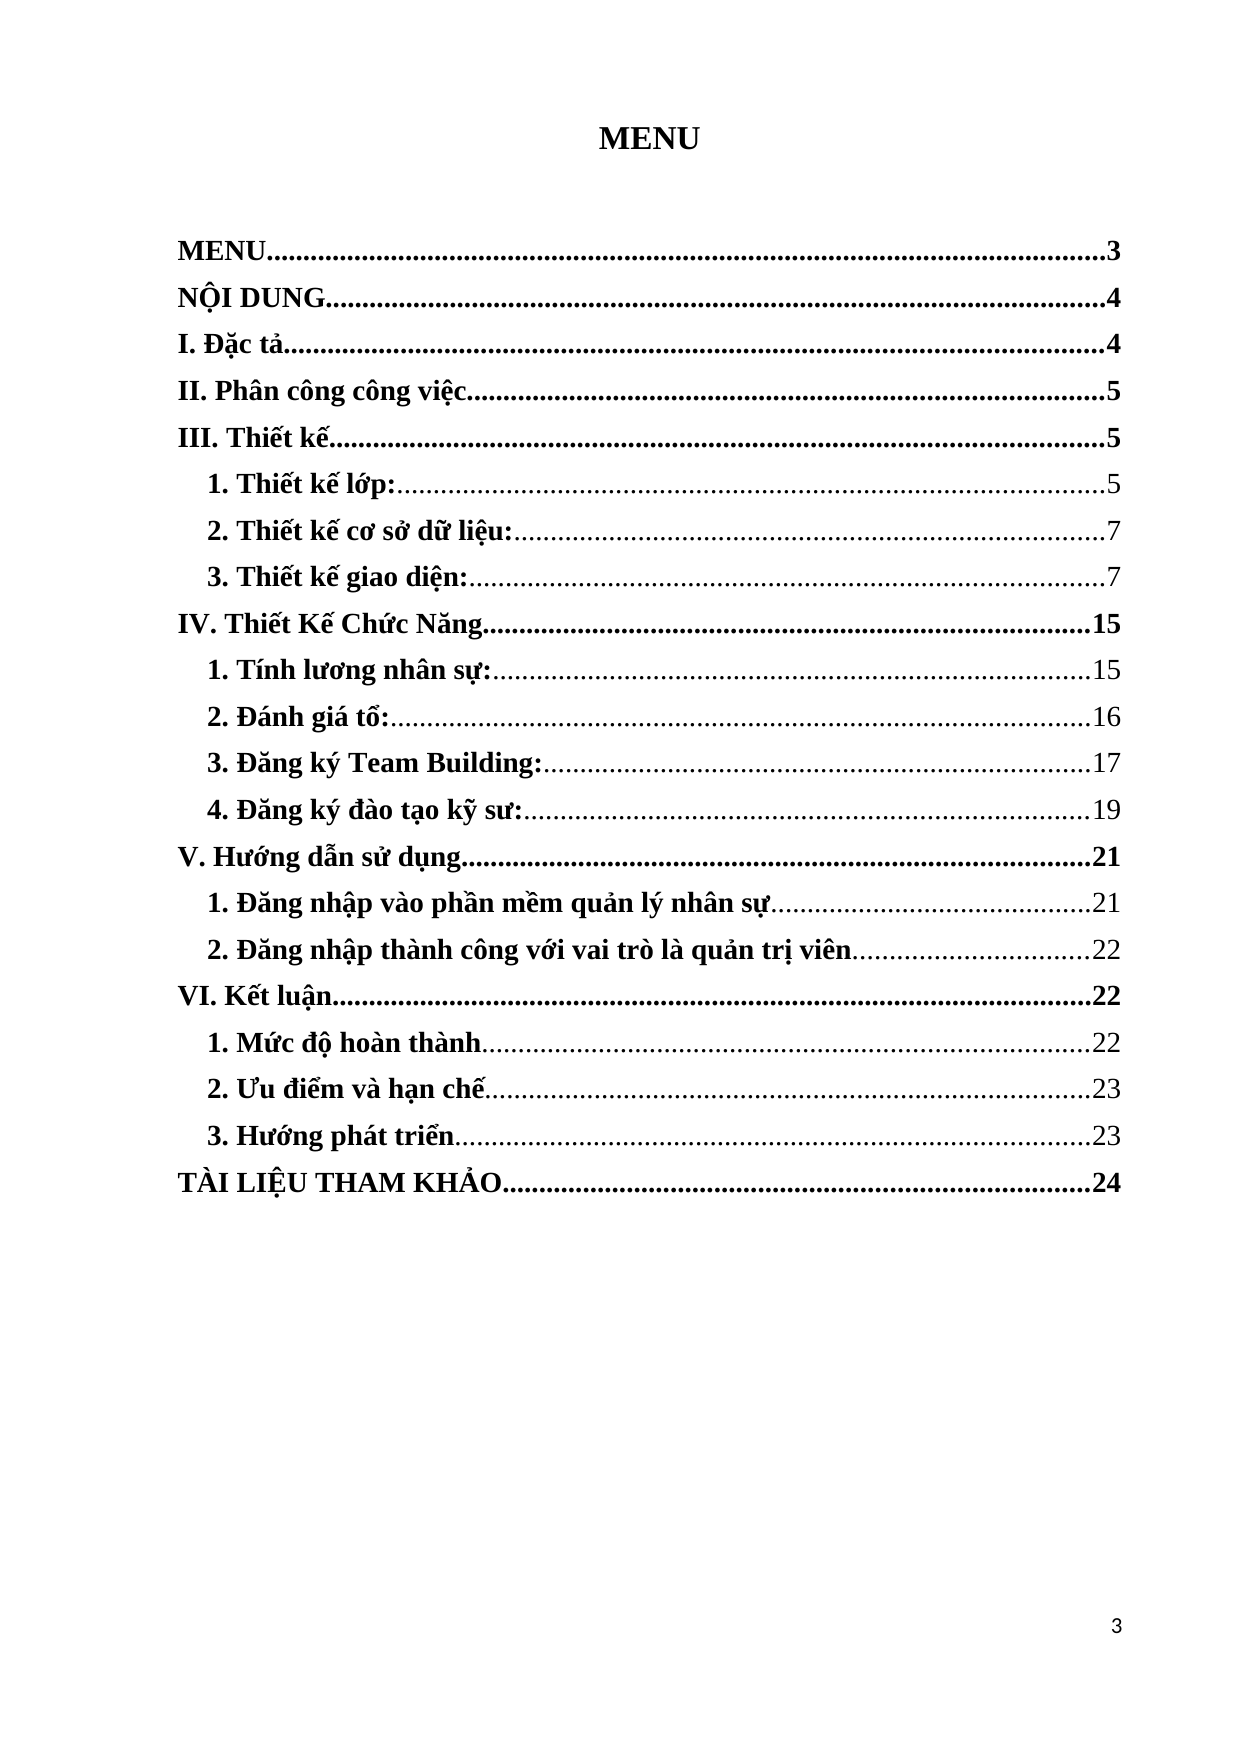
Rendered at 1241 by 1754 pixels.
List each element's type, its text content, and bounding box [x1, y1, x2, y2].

subtitle MENU [177, 118, 1122, 156]
